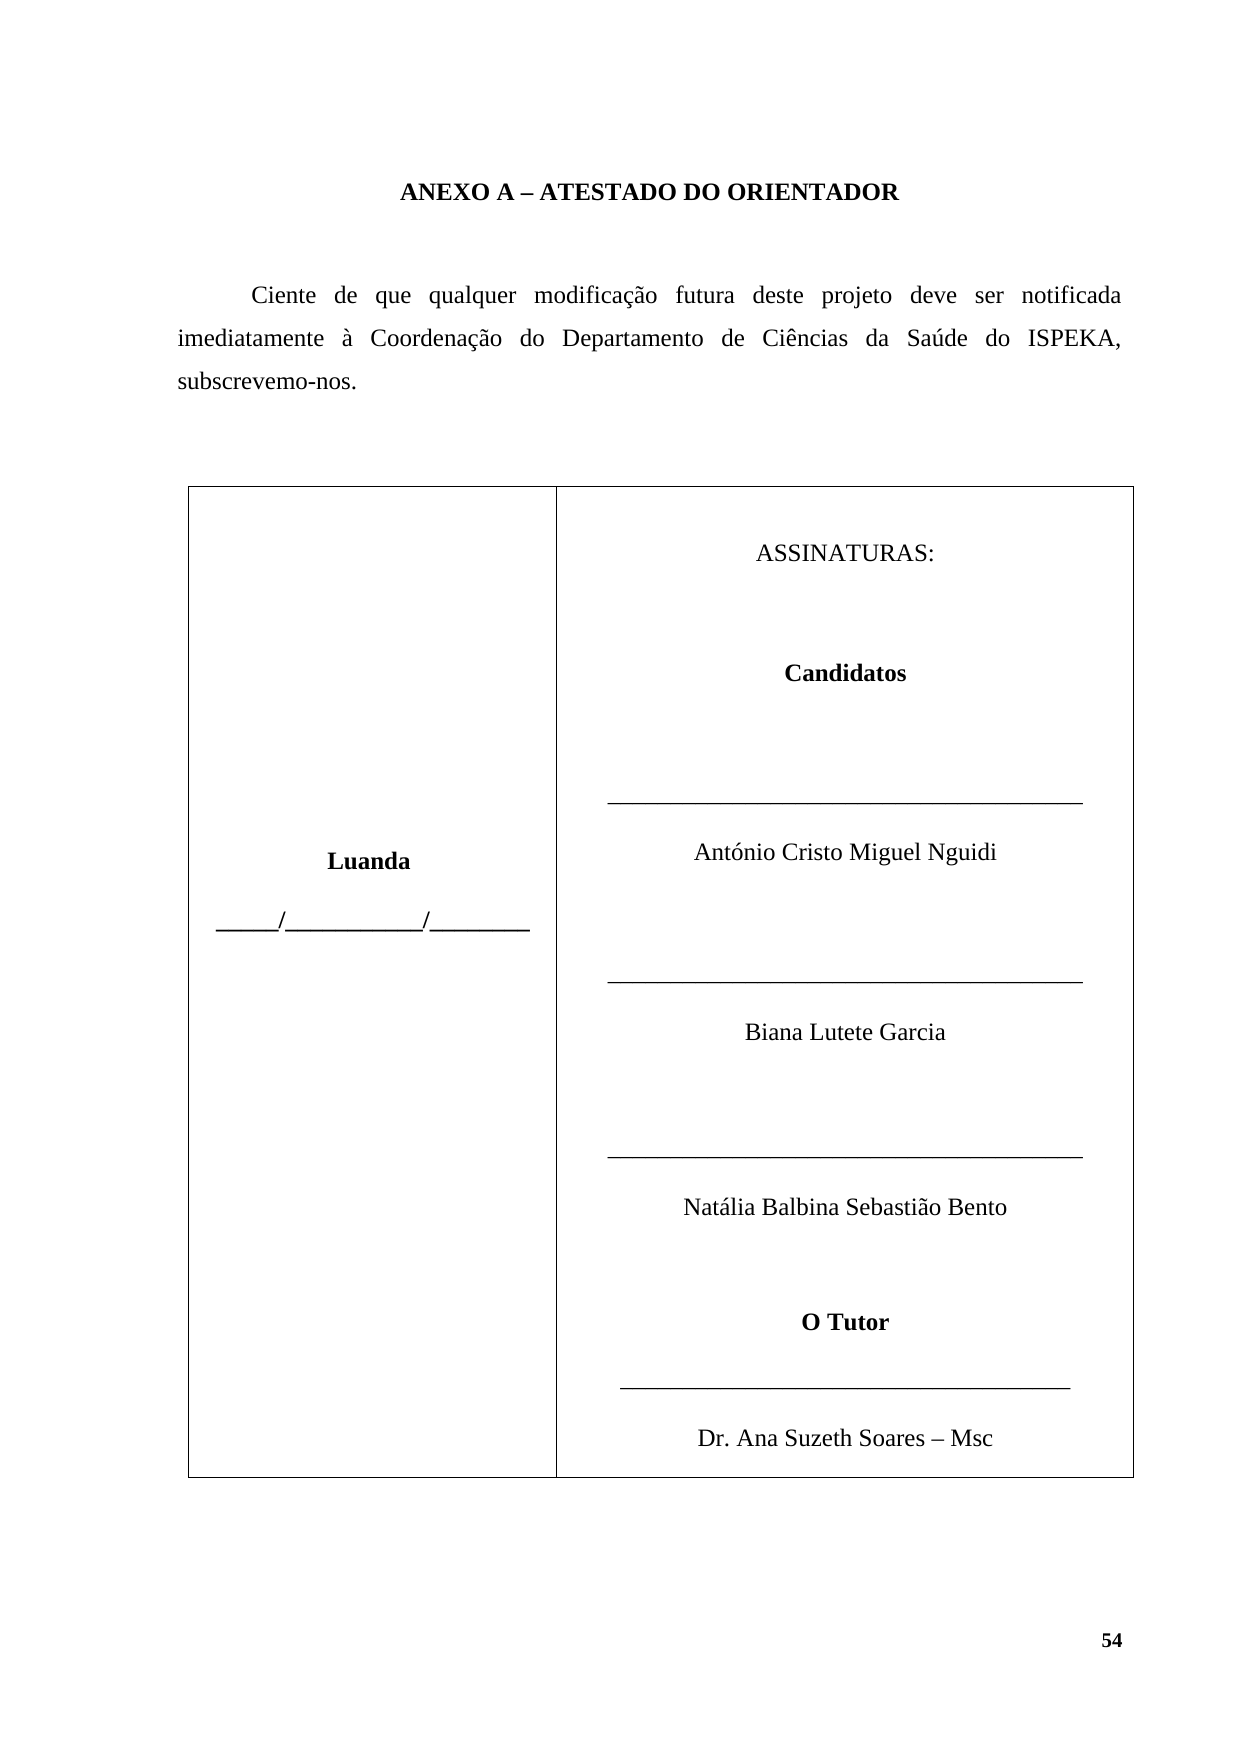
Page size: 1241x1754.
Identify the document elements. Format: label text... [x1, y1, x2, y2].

table_header Luanda _____/___________/________ [189, 487, 556, 1477]
table_header ASSINATURAS: Candidatos ______________________________________ António Cristo Miguel Nguidi ______________________________________ Biana Lutete Garcia ______________________________________ Natália Balbina Sebastião Bento O Tutor ____________________________________ Dr. Ana Suzeth Soares – Msc [557, 487, 1133, 1477]
subtitle ANEXO A – ATESTADO DO ORIENTADOR [177, 177, 1122, 206]
text Ciente de que qualquer modificação futura deste projeto deve ser notificada imediatamente à Coordenação do Departamento de Ciências da Saúde do ISPEKA, subscrevemo-nos. [177, 280, 1122, 395]
